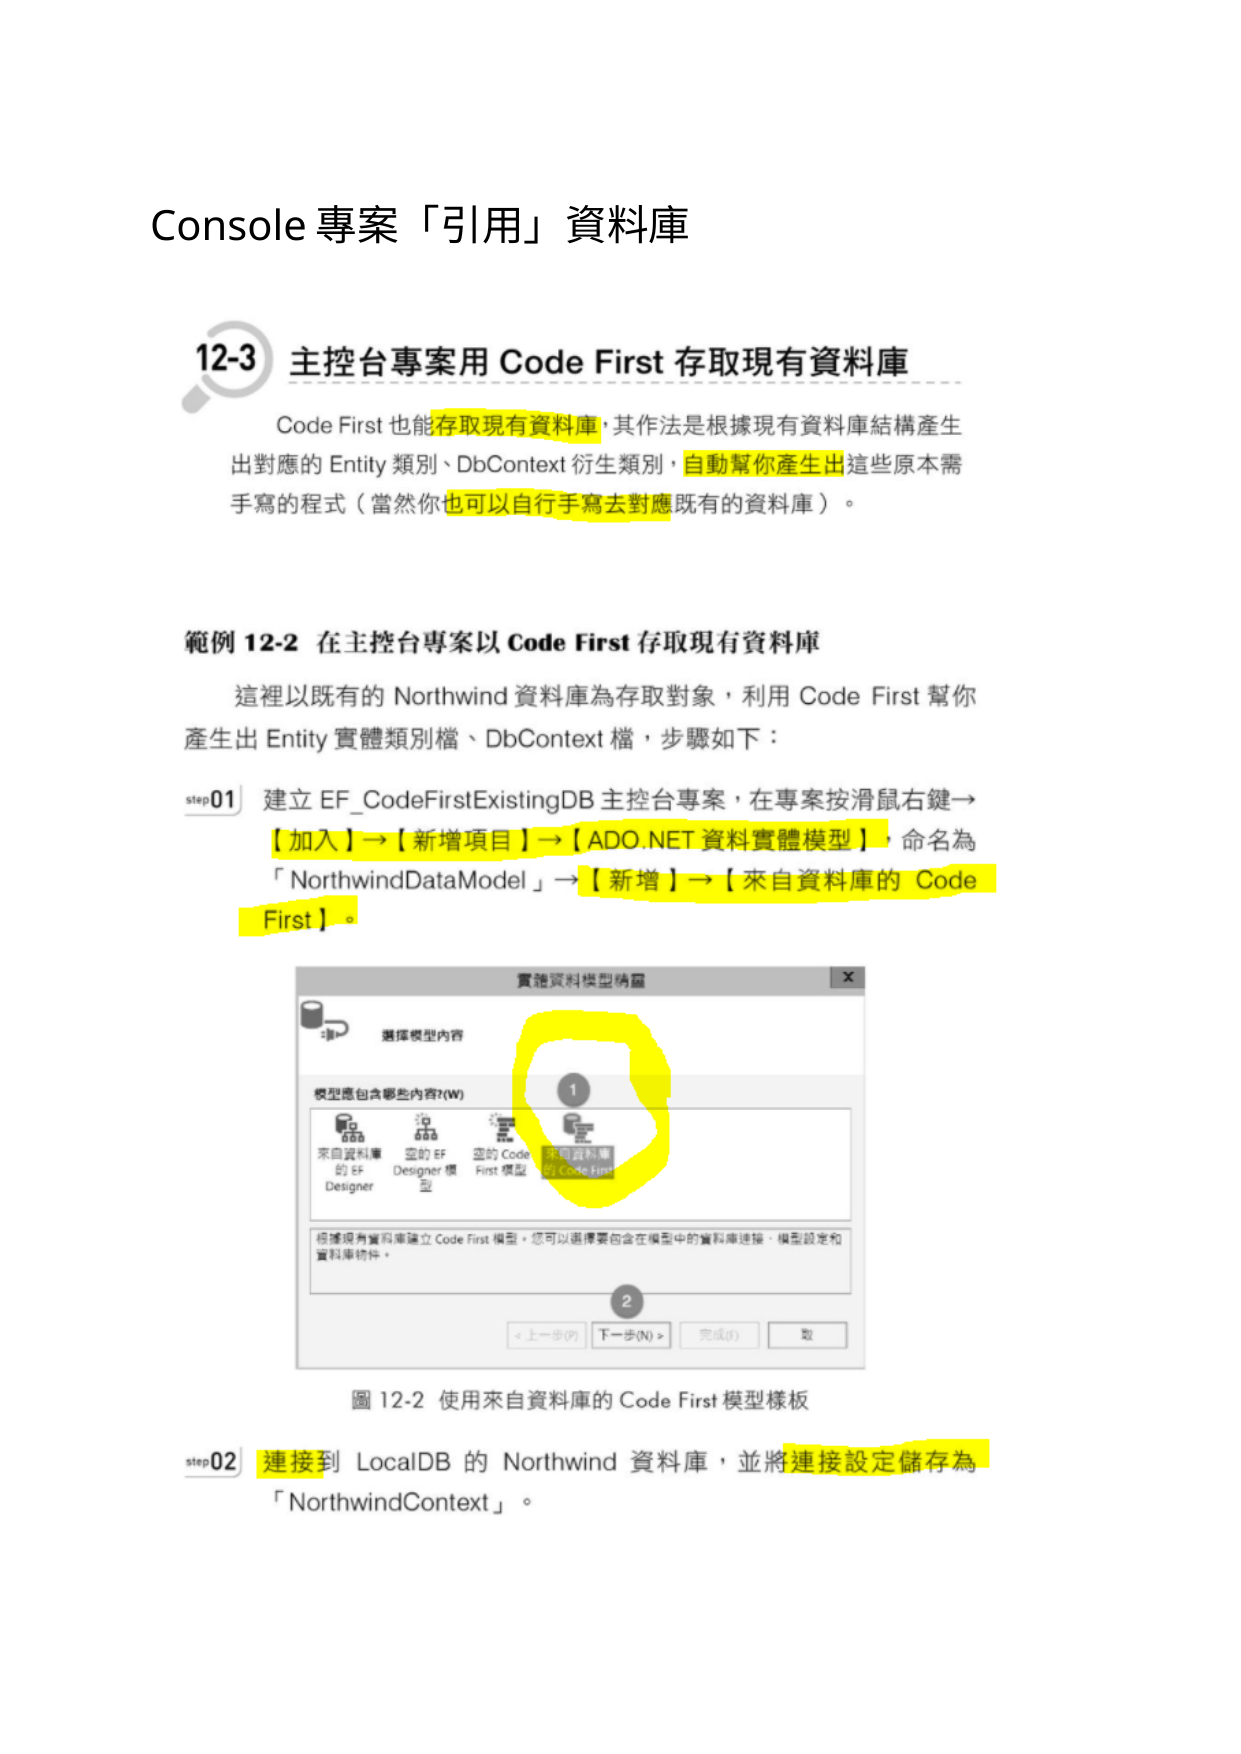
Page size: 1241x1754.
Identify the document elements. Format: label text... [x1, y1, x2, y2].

subtitle Console專案「引用」資料庫 [150, 192, 1090, 252]
picture [150, 595, 1006, 1543]
picture [150, 295, 1007, 562]
